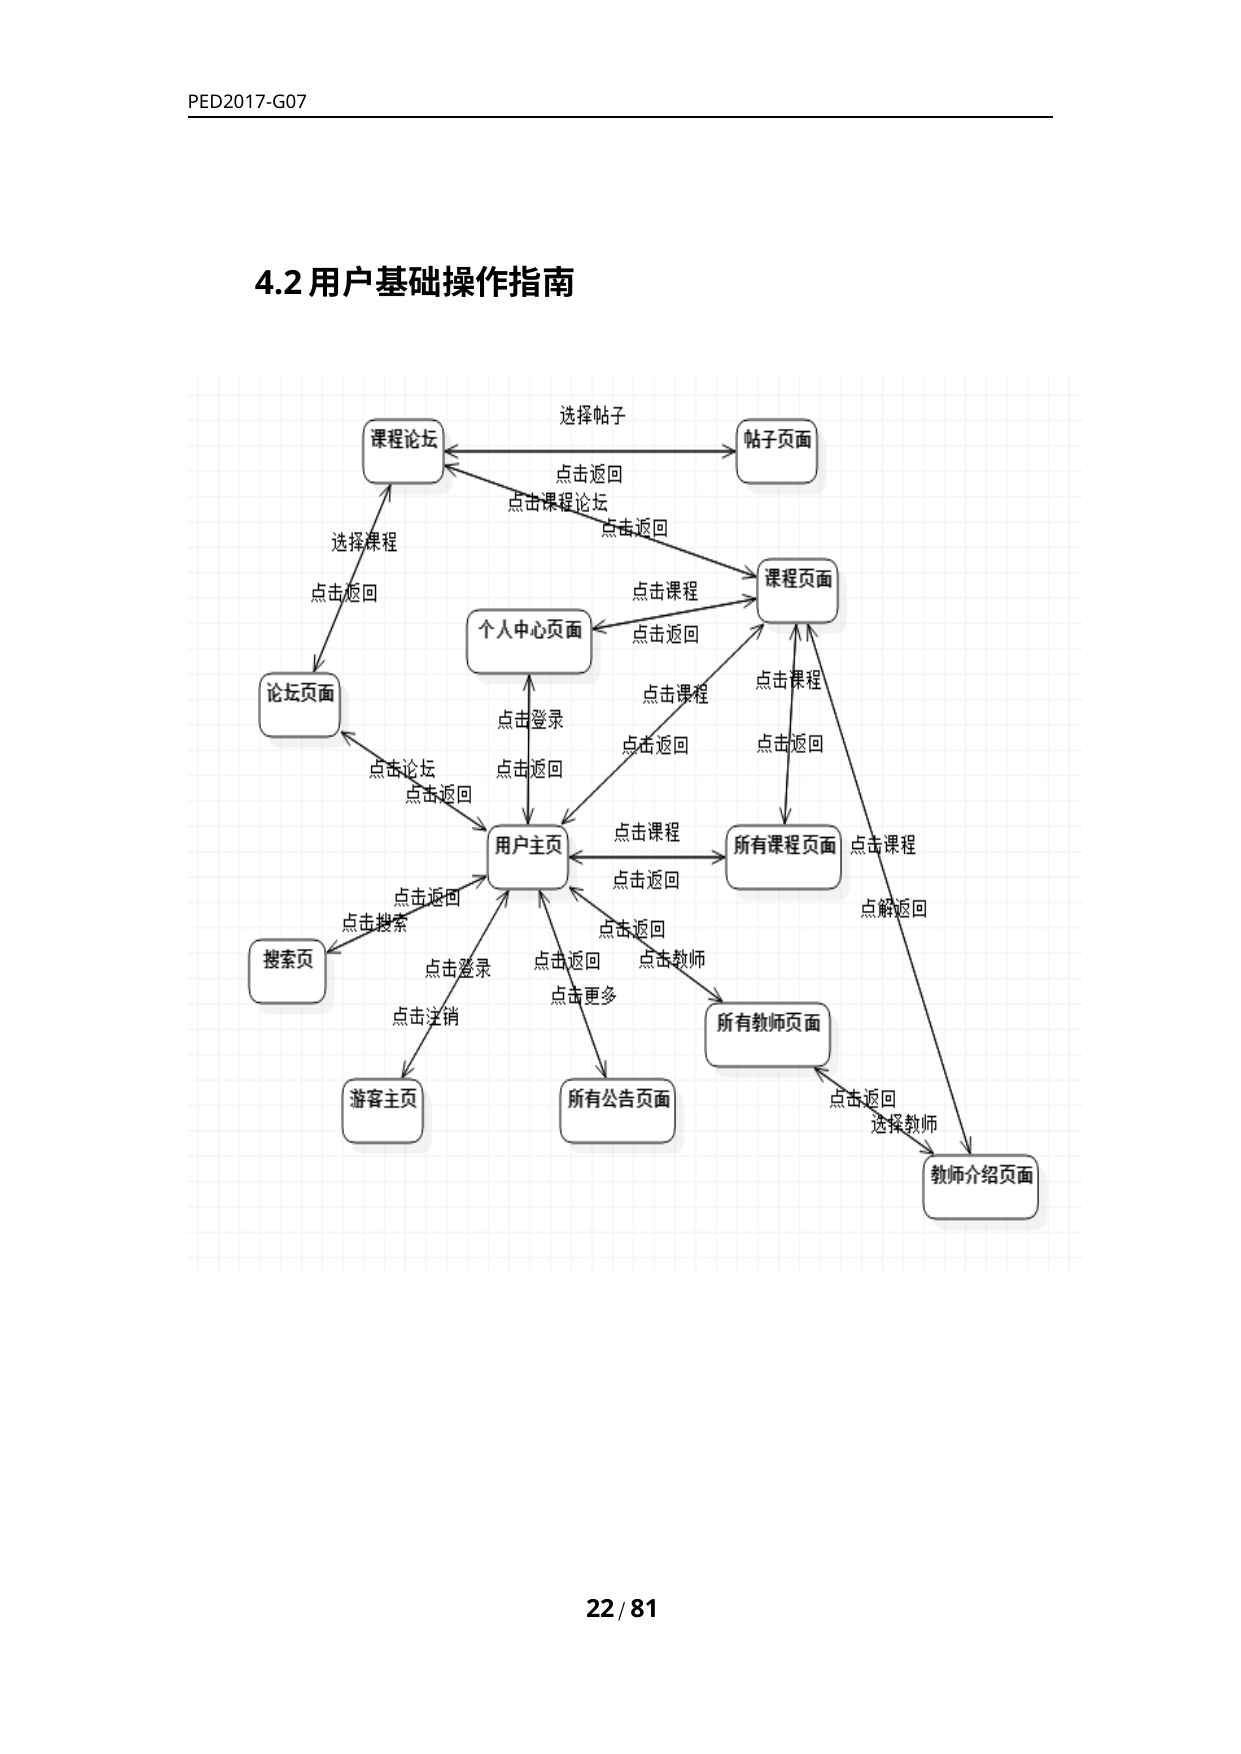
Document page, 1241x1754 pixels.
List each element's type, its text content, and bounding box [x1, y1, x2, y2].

subtitle 4.2用户基础操作指南 [187, 248, 1053, 313]
picture [187, 375, 1083, 1273]
